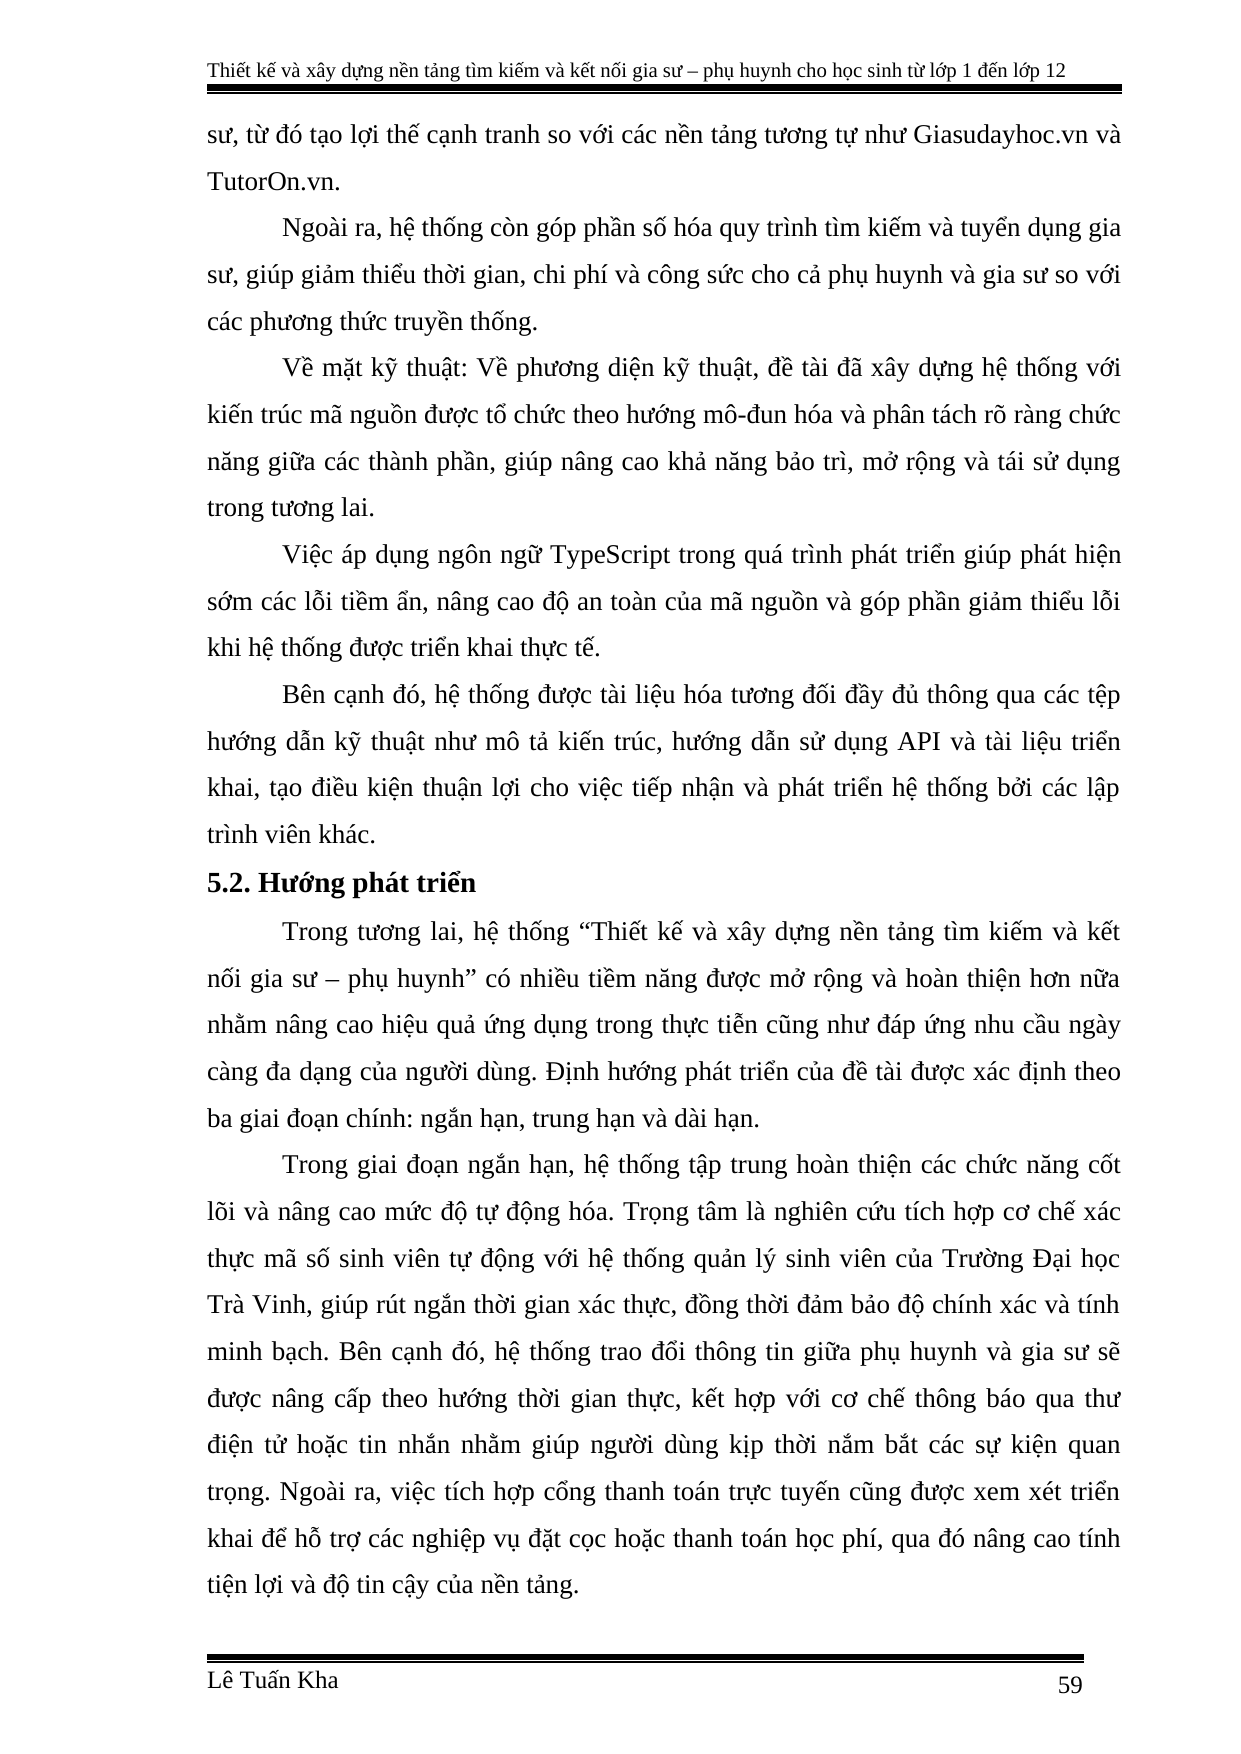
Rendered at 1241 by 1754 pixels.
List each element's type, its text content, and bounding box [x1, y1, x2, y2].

text Việc áp dụng ngôn ngữ TypeScript trong quá trình phát triển giúp phát hiện sớm các lỗi tiềm ẩn, nâng cao độ an toàn của mã nguồn và góp phần giảm thiểu lỗi khi hệ thống được triển khai thực tế. [207, 538, 1122, 663]
text Trong tương lai, hệ thống “Thiết kế và xây dựng nền tảng tìm kiếm và kết nối gia sư – phụ huynh” có nhiều tiềm năng được mở rộng và hoàn thiện hơn nữa nhằm nâng cao hiệu quả ứng dụng trong thực tiễn cũng như đáp ứng nhu cầu ngày càng đa dạng của người dùng. Định hướng phát triển của đề tài được xác định theo ba giai đoạn chính: ngắn hạn, trung hạn và dài hạn. [207, 915, 1122, 1133]
text Về mặt kỹ thuật: Về phương diện kỹ thuật, đề tài đã xây dựng hệ thống với kiến trúc mã nguồn được tổ chức theo hướng mô-đun hóa và phân tách rõ ràng chức năng giữa các thành phần, giúp nâng cao khả năng bảo trì, mở rộng và tái sử dụng trong tương lai. [207, 351, 1122, 523]
text Bên cạnh đó, hệ thống được tài liệu hóa tương đối đầy đủ thông qua các tệp hướng dẫn kỹ thuật như mô tả kiến trúc, hướng dẫn sử dụng API và tài liệu triển khai, tạo điều kiện thuận lợi cho việc tiếp nhận và phát triển hệ thống bởi các lập trình viên khác. [207, 678, 1122, 849]
text Ngoài ra, hệ thống còn góp phần số hóa quy trình tìm kiếm và tuyển dụng gia sư, giúp giảm thiểu thời gian, chi phí và công sức cho cả phụ huynh và gia sư so với các phương thức truyền thống. [207, 211, 1122, 336]
subtitle Hướng phát triển [207, 865, 1122, 898]
text Trong giai đoạn ngắn hạn, hệ thống tập trung hoàn thiện các chức năng cốt lõi và nâng cao mức độ tự động hóa. Trọng tâm là nghiên cứu tích hợp cơ chế xác thực mã số sinh viên tự động với hệ thống quản lý sinh viên của Trường Đại học Trà Vinh, giúp rút ngắn thời gian xác thực, đồng thời đảm bảo độ chính xác và tính minh bạch. Bên cạnh đó, hệ thống trao đổi thông tin giữa phụ huynh và gia sư sẽ được nâng cấp theo hướng thời gian thực, kết hợp với cơ chế thông báo qua thư điện tử hoặc tin nhắn nhằm giúp người dùng kịp thời nắm bắt các sự kiện quan trọng. Ngoài ra, việc tích hợp cổng thanh toán trực tuyến cũng được xem xét triển khai để hỗ trợ các nghiệp vụ đặt cọc hoặc thanh toán học phí, qua đó nâng cao tính tiện lợi và độ tin cậy của nền tảng. [207, 1148, 1122, 1599]
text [207, 118, 1122, 196]
